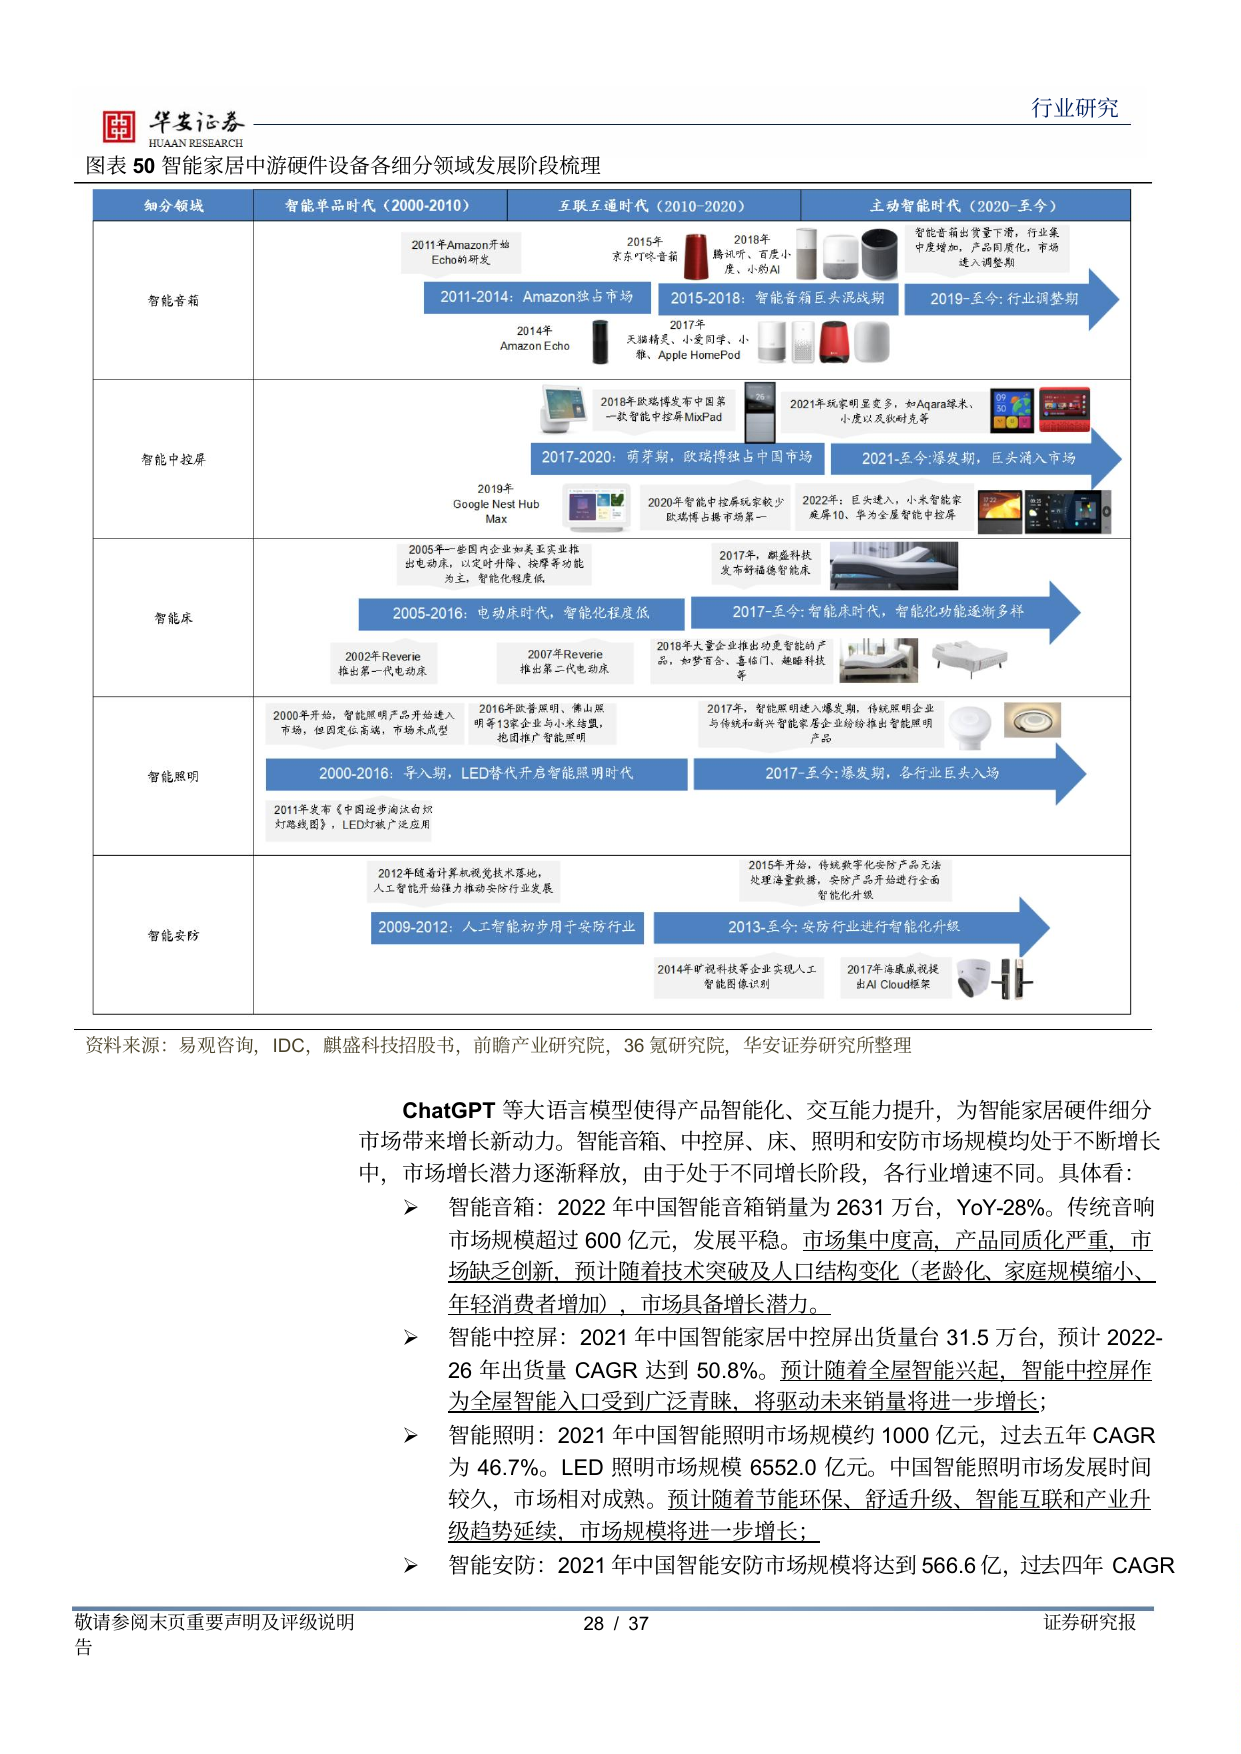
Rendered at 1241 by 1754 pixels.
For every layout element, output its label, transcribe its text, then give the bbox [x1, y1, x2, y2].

text 中，市场增长潜力逐渐释放，由于处于不同增长阶段，各行业增速不同。具体看： [358, 1164, 1197, 1186]
text 26 年出货量 CAGR 达到 50.8%。预计随着全屋智能兴起，智能中控屏作 [448, 1358, 1177, 1383]
text 为 46.7%。LED 照明市场规模 6552.0 亿元。中国智能照明市场发展时间 [448, 1456, 1177, 1481]
text 智能中控屏：2021 年中国智能家居中控屏出货量台 31.5 万台，预计 2022- [448, 1326, 1177, 1351]
text 资料来源：易观咨询，IDC，麒盛科技招股书，前瞻产业研究院，36 氪研究院，华安证券研究所整理 [85, 1035, 943, 1057]
text 证券研究报 [1043, 1615, 1163, 1634]
text 行业研究 [1032, 99, 1145, 121]
text ChatGPT 等大语言模型使得产品智能化、交互能力提升，为智能家居硬件细分 [402, 1098, 1197, 1123]
picture [0, 0, 1241, 1754]
text 年轻消费者增加），市场具备增长潜力。 [622, 1294, 1199, 1316]
text 市场带来增长新动力。智能音箱、中控屏、床、照明和安防市场规模均处于不断增长 [358, 1132, 1197, 1154]
text 市场规模超过 600 亿元，发展平稳。市场集中度高，产品同质化严重，市 [448, 1228, 1199, 1253]
text 为全屋智能入口受到广泛青睐，将驱动未来销量将进一步增长； [448, 1392, 1177, 1414]
text 级趋势延续，市场规模将进一步增长； [448, 1522, 1177, 1544]
text 智能安防：2021年中国智能安防市场规模将达到566.6亿，过去四年CAGR [448, 1553, 1191, 1578]
text 图表 50 智能家居中游硬件设备各细分领域发展阶段梳理 [85, 155, 625, 178]
text 28 / 37 [583, 1614, 674, 1635]
text 智能照明：2021 年中国智能照明市场规模约 1000 亿元，过去五年 CAGR [448, 1423, 1177, 1448]
text Ø [402, 1554, 444, 1578]
text 智能音箱：2022 年中国智能音箱销量为 2631 万台，YoY-28%。传统音响 [448, 1196, 1199, 1221]
text 敬请参阅末页重要声明及评级说明 [74, 1615, 384, 1634]
text 较久，市场相对成熟。预计随着节能环保、舒适升级、智能互联和产业升 [448, 1489, 1177, 1511]
text 告 [74, 1639, 384, 1658]
text Ø [402, 1196, 444, 1221]
text 场缺乏创新，预计随着技术突破及人口结构变化（老龄化、家庭规模缩小、 [448, 1262, 1199, 1284]
text Ø [402, 1424, 444, 1448]
text Ø [402, 1326, 444, 1351]
